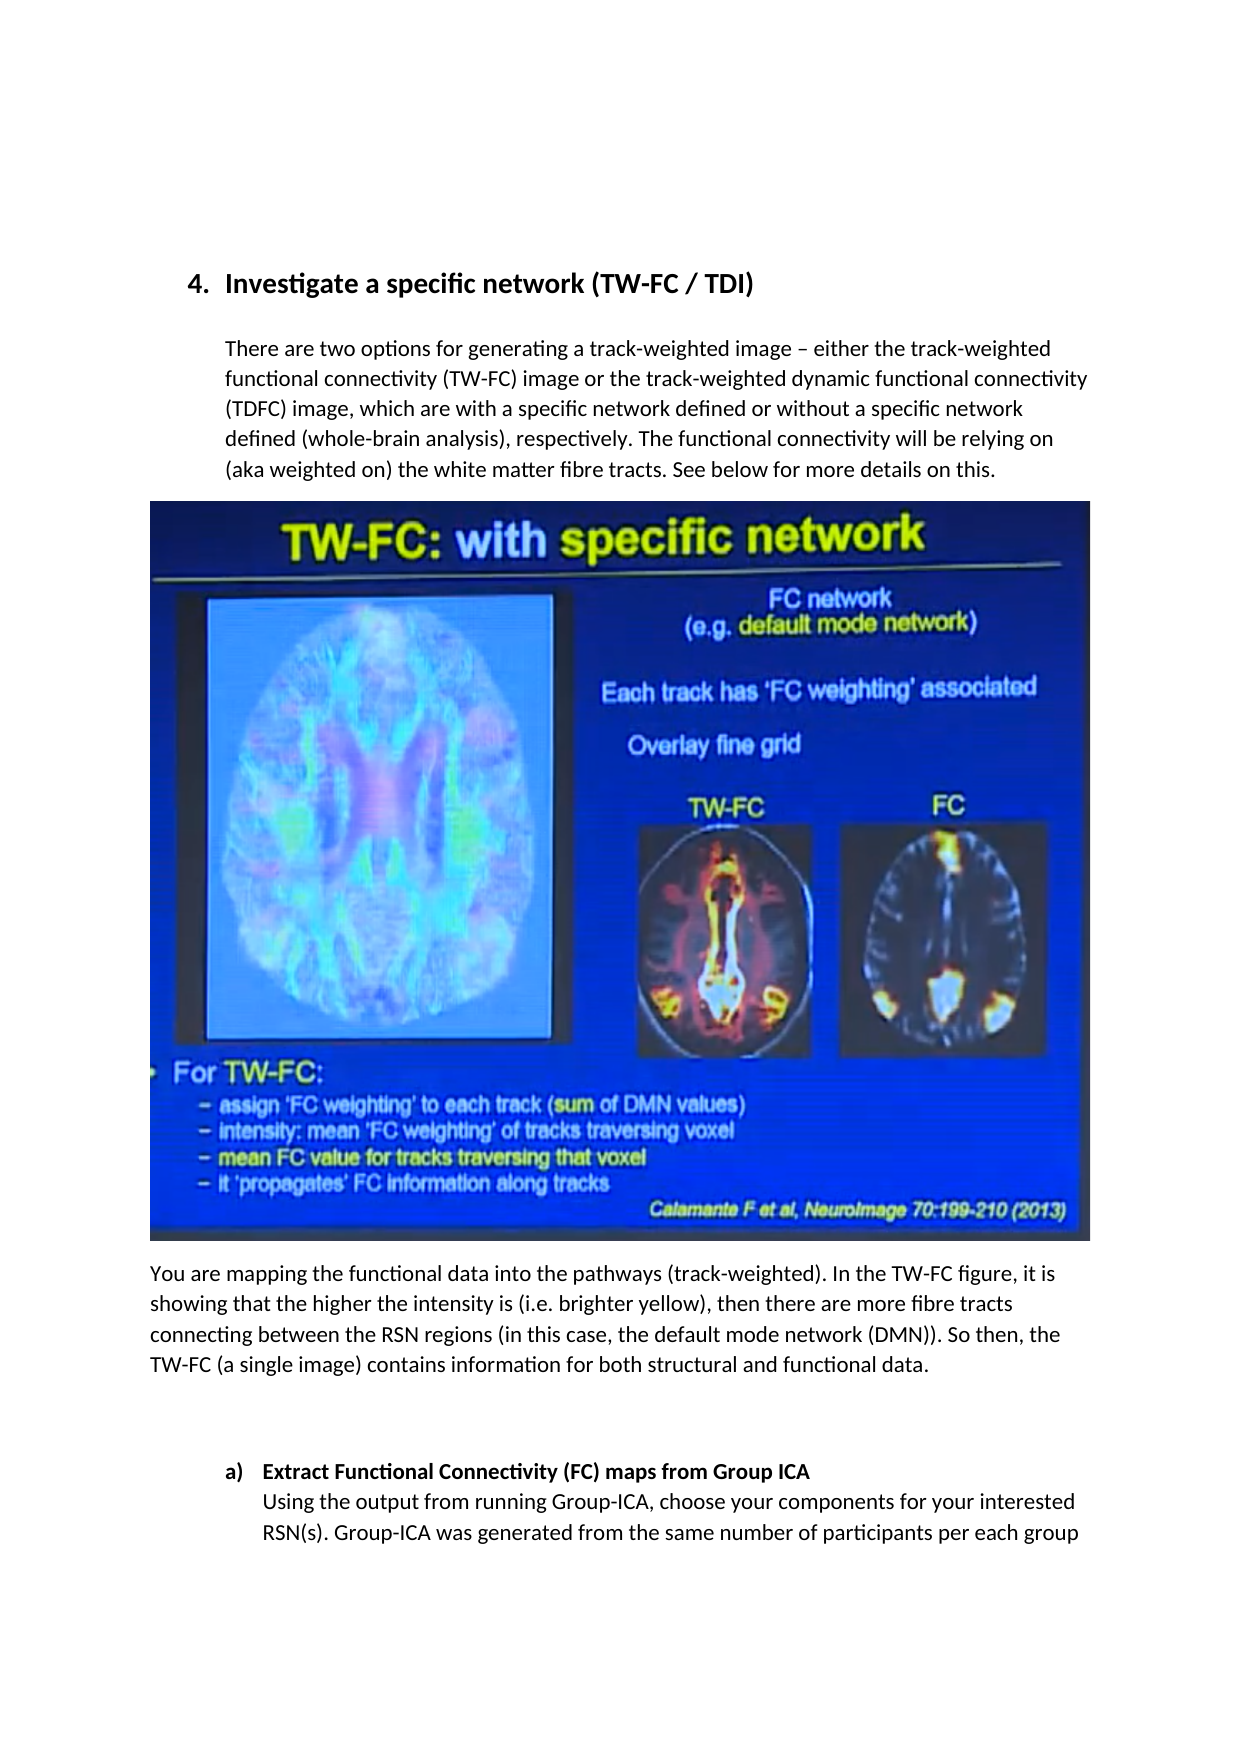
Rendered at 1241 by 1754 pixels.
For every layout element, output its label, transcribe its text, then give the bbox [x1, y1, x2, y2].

list Investigate a specific network (TW-FC / TDI) [187, 265, 1090, 301]
picture [150, 501, 1091, 1241]
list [262, 1487, 1090, 1546]
list Extract Functional Connectivity (FC) maps from Group ICA [225, 1457, 1090, 1485]
text You are mapping the functional data into the pathways (track-weighted). In the TW-FC figure, it is showing that the higher the intensity is (i.e. brighter yellow), then there are more fibre tracts connecting between the RSN regions (in this case, the default mode network (DMN)). So then, the TW-FC (a single image) contains information for both structural and functional data. [150, 1259, 1090, 1378]
list There are two options for generating a track-weighted image – either the track-weighted functional connectivity (TW-FC) image or the track-weighted dynamic functional connectivity (TDFC) image, which are with a specific network defined or without a specific network defined (whole-brain analysis), respectively. The functional connectivity will be relying on (aka weighted on) the white matter fibre tracts. See below for more details on this. [225, 334, 1090, 483]
